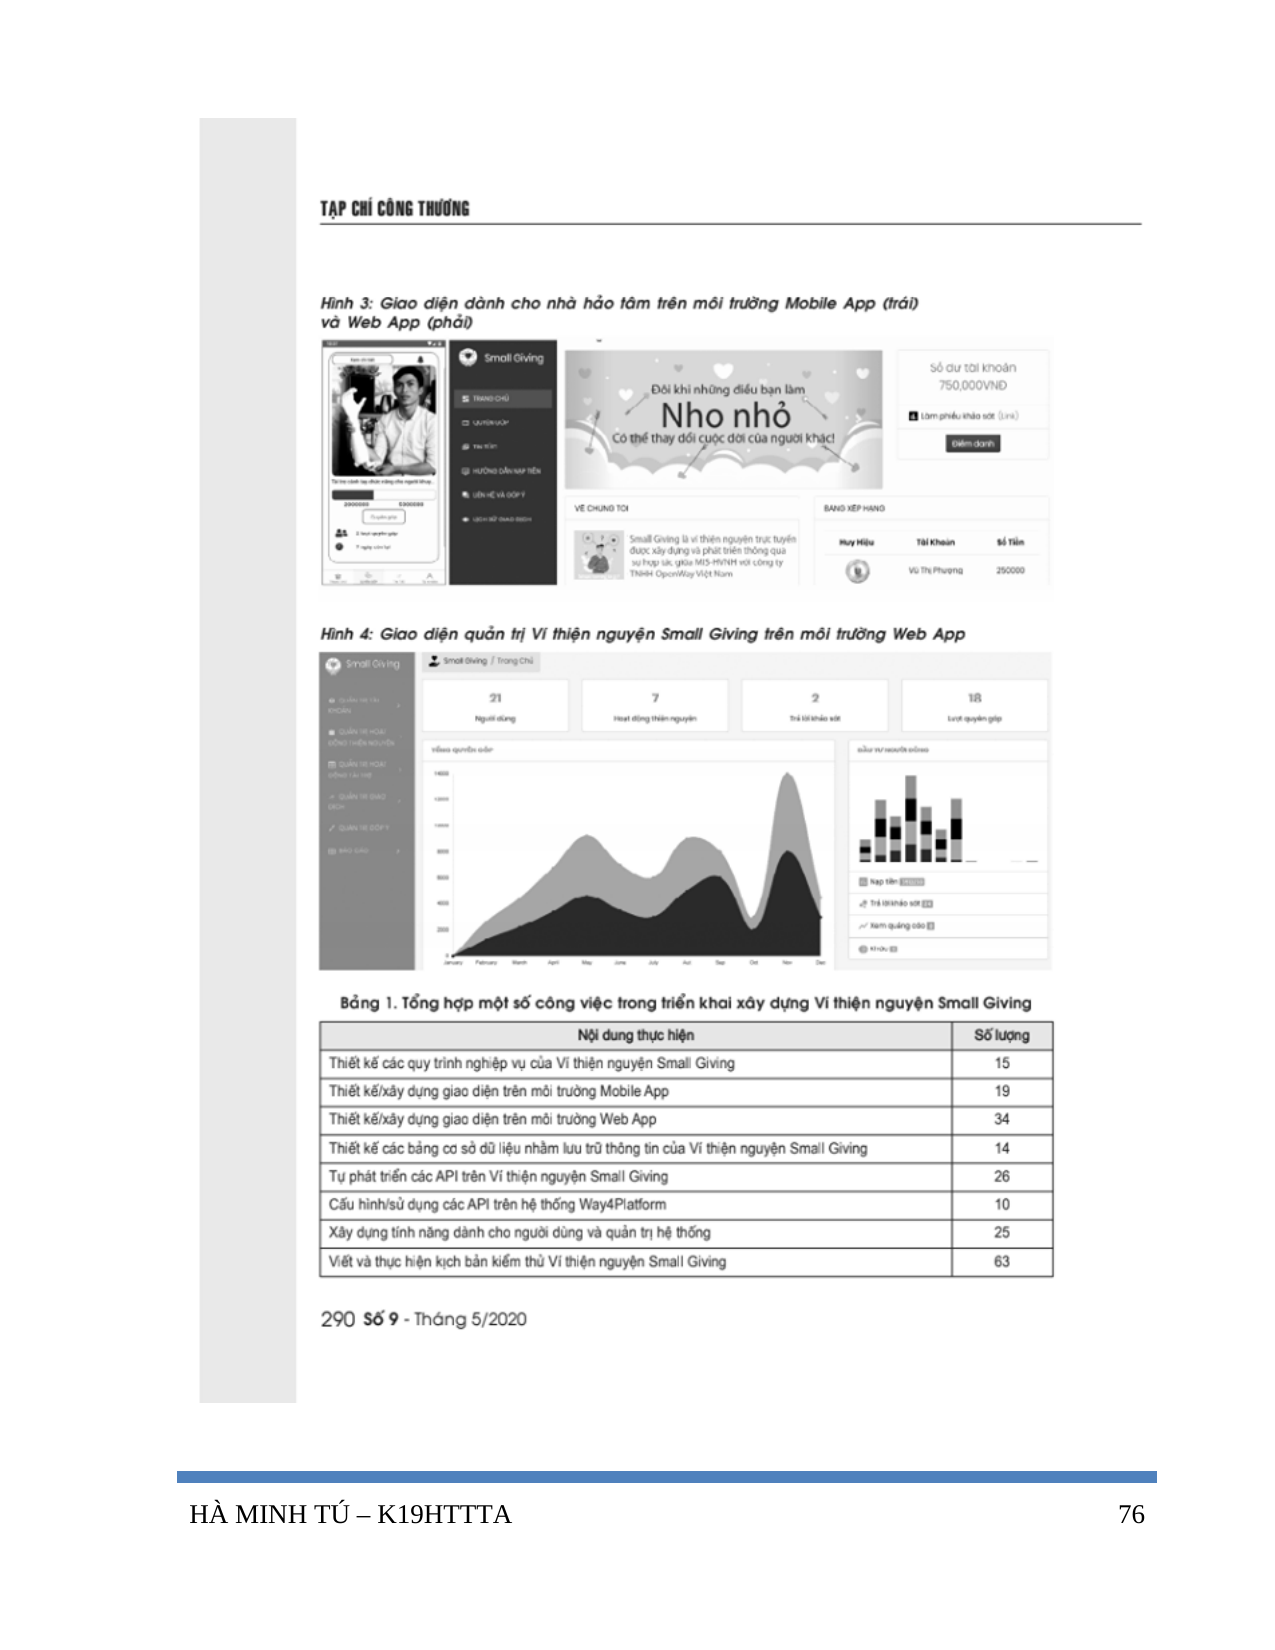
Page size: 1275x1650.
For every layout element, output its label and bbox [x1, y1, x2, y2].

picture [177, 118, 1157, 1403]
